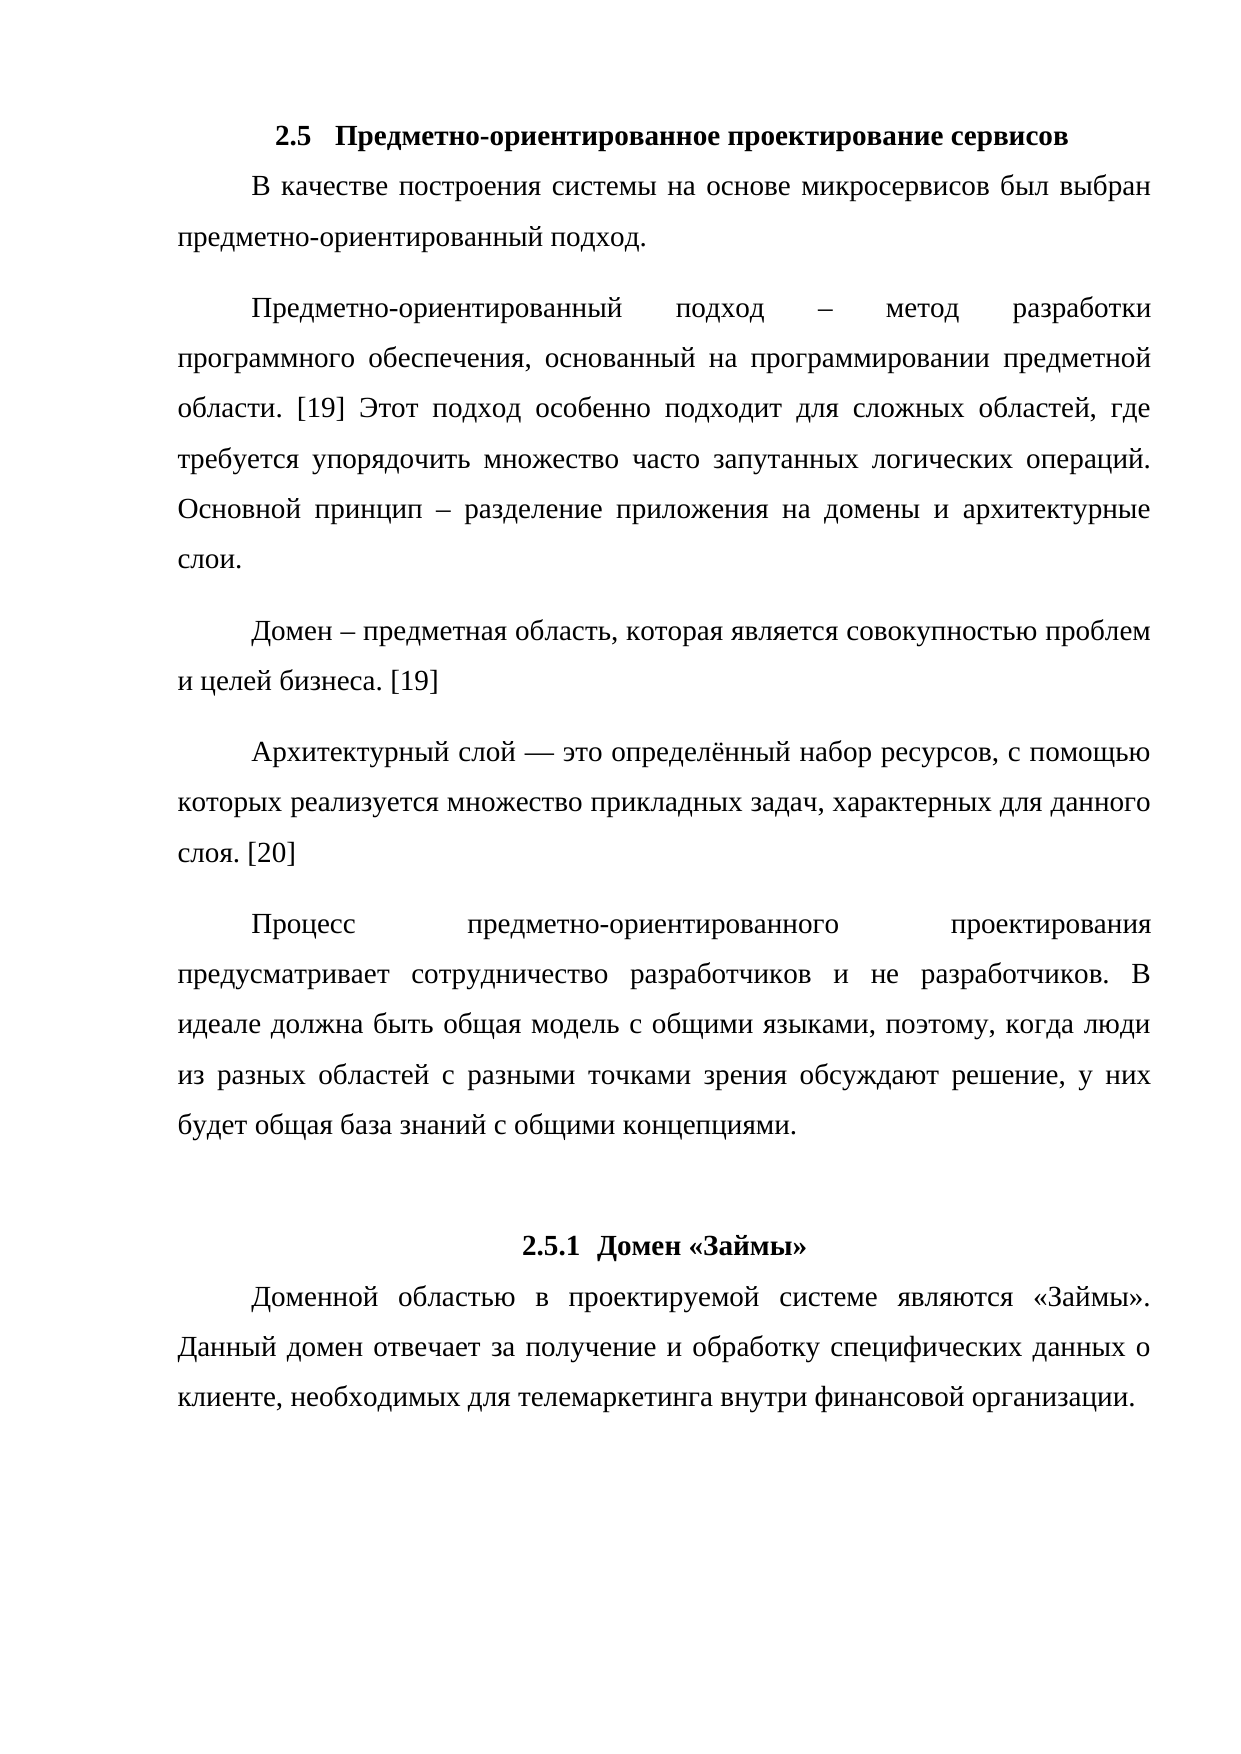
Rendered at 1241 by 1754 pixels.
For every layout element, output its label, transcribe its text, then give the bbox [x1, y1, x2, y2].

text В качестве построения системы на основе микросервисов был выбран предметно-ориентированный подход. [177, 168, 1152, 252]
text Предметно-ориентированный подход – метод разработки программного обеспечения, основанный на программировании предметной области. [19] Этот подход особенно подходит для сложных областей, где требуется упорядочить множество часто запутанных логических операций. Основной принцип – разделение приложения на домены и архитектурные слои. [177, 290, 1152, 575]
text Доменной областью в проектируемой системе являются «Займы». Данный домен отвечает за получение и обработку специфических данных о клиенте, необходимых для телемаркетинга внутри финансовой организации. [177, 1279, 1152, 1413]
subtitle Домен «Займы» [177, 1228, 1152, 1262]
subtitle Предметно-ориентированное проектирование сервисов [192, 118, 1152, 152]
text Процесс предметно-ориентированного проектирования предусматривает сотрудничество разработчиков и не разработчиков. В идеале должна быть общая модель с общими языками, поэтому, когда люди из разных областей с разными точками зрения обсуждают решение, у них будет общая база знаний с общими концепциями. [177, 906, 1152, 1141]
text Архитектурный слой — это определённый набор ресурсов, с помощью которых реализуется множество прикладных задач, характерных для данного слоя. [20] [177, 734, 1152, 868]
text Домен – предметная область, которая является совокупностью проблем и целей бизнеса. [19] [177, 613, 1152, 696]
